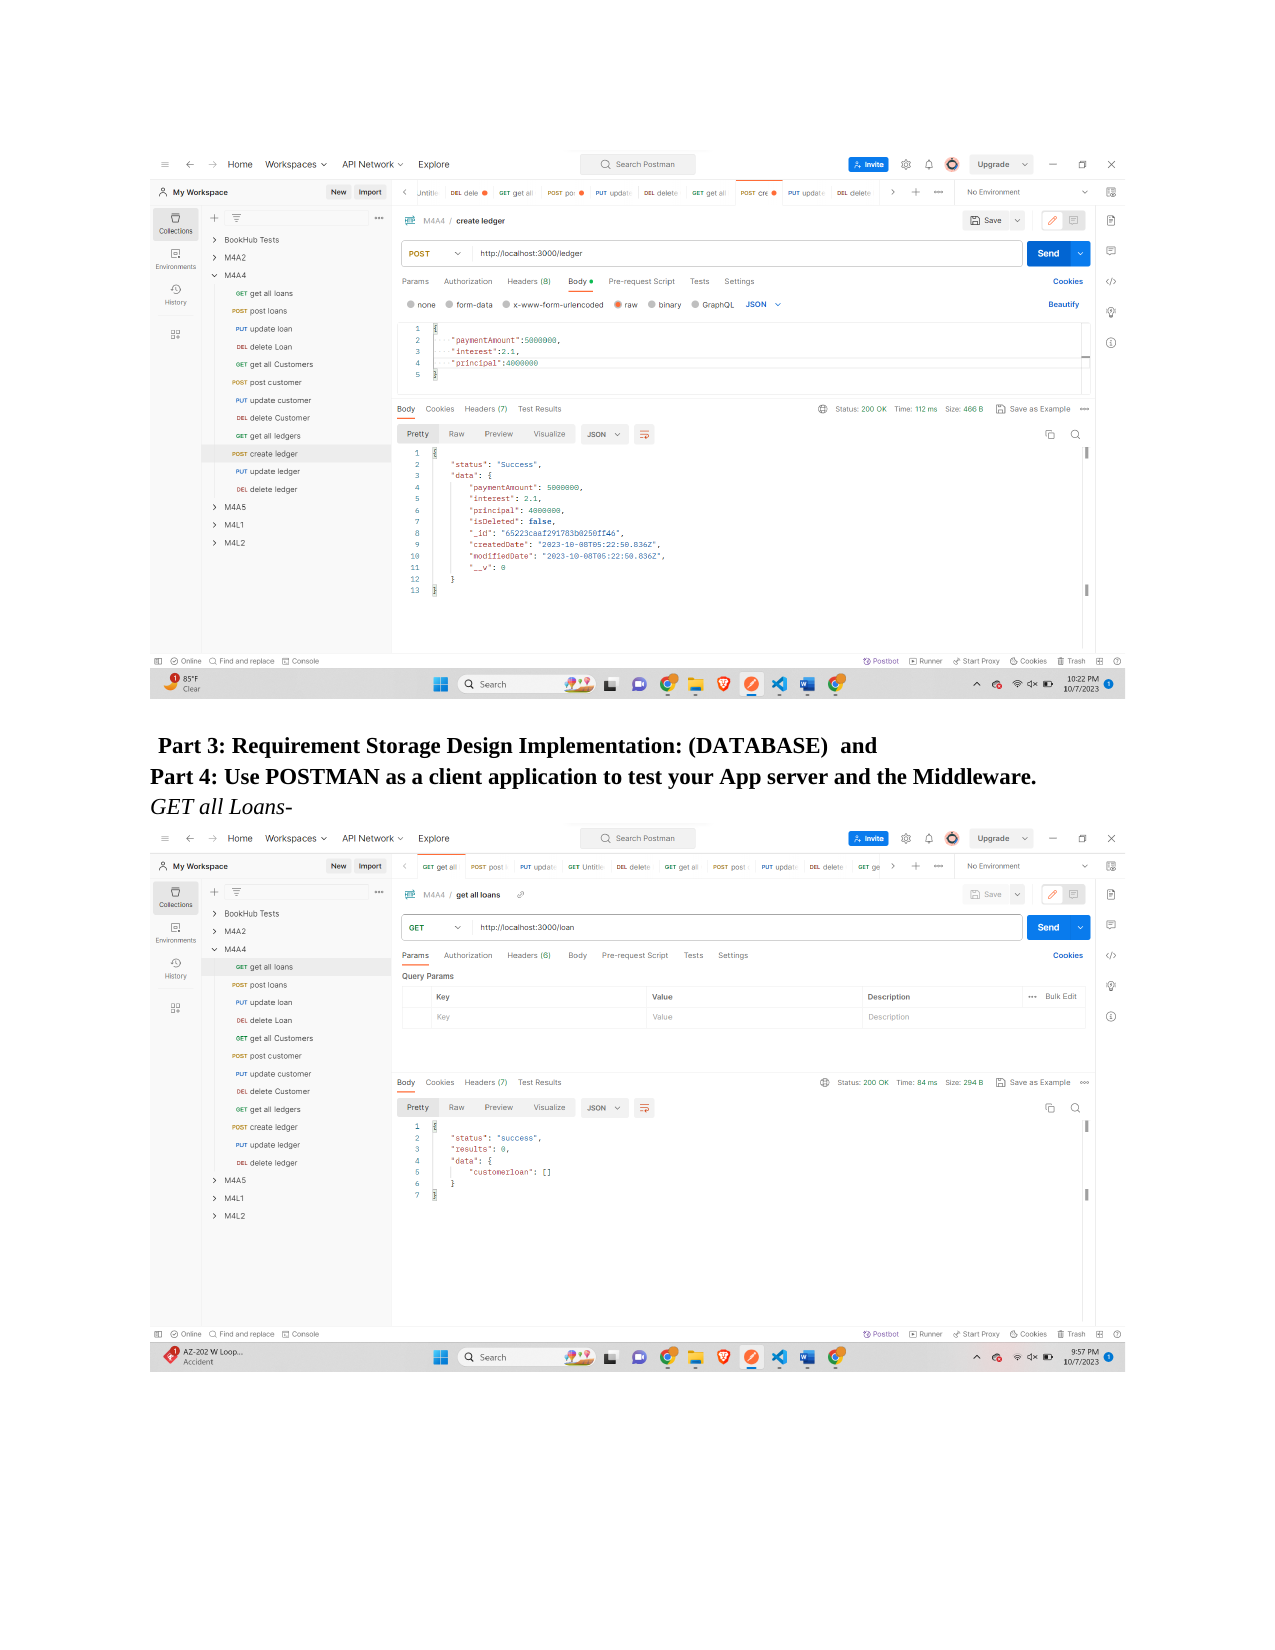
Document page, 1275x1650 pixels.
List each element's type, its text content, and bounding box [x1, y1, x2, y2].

text Part 3: Requirement Storage Design Implementation: (DATABASE) and [150, 732, 1125, 759]
text Part 4: Use POSTMAN as a client application to test your App server and the Middleware. [150, 763, 1125, 789]
text GET all Loans- [150, 793, 1125, 819]
picture [150, 150, 1125, 699]
picture [150, 823, 1125, 1372]
